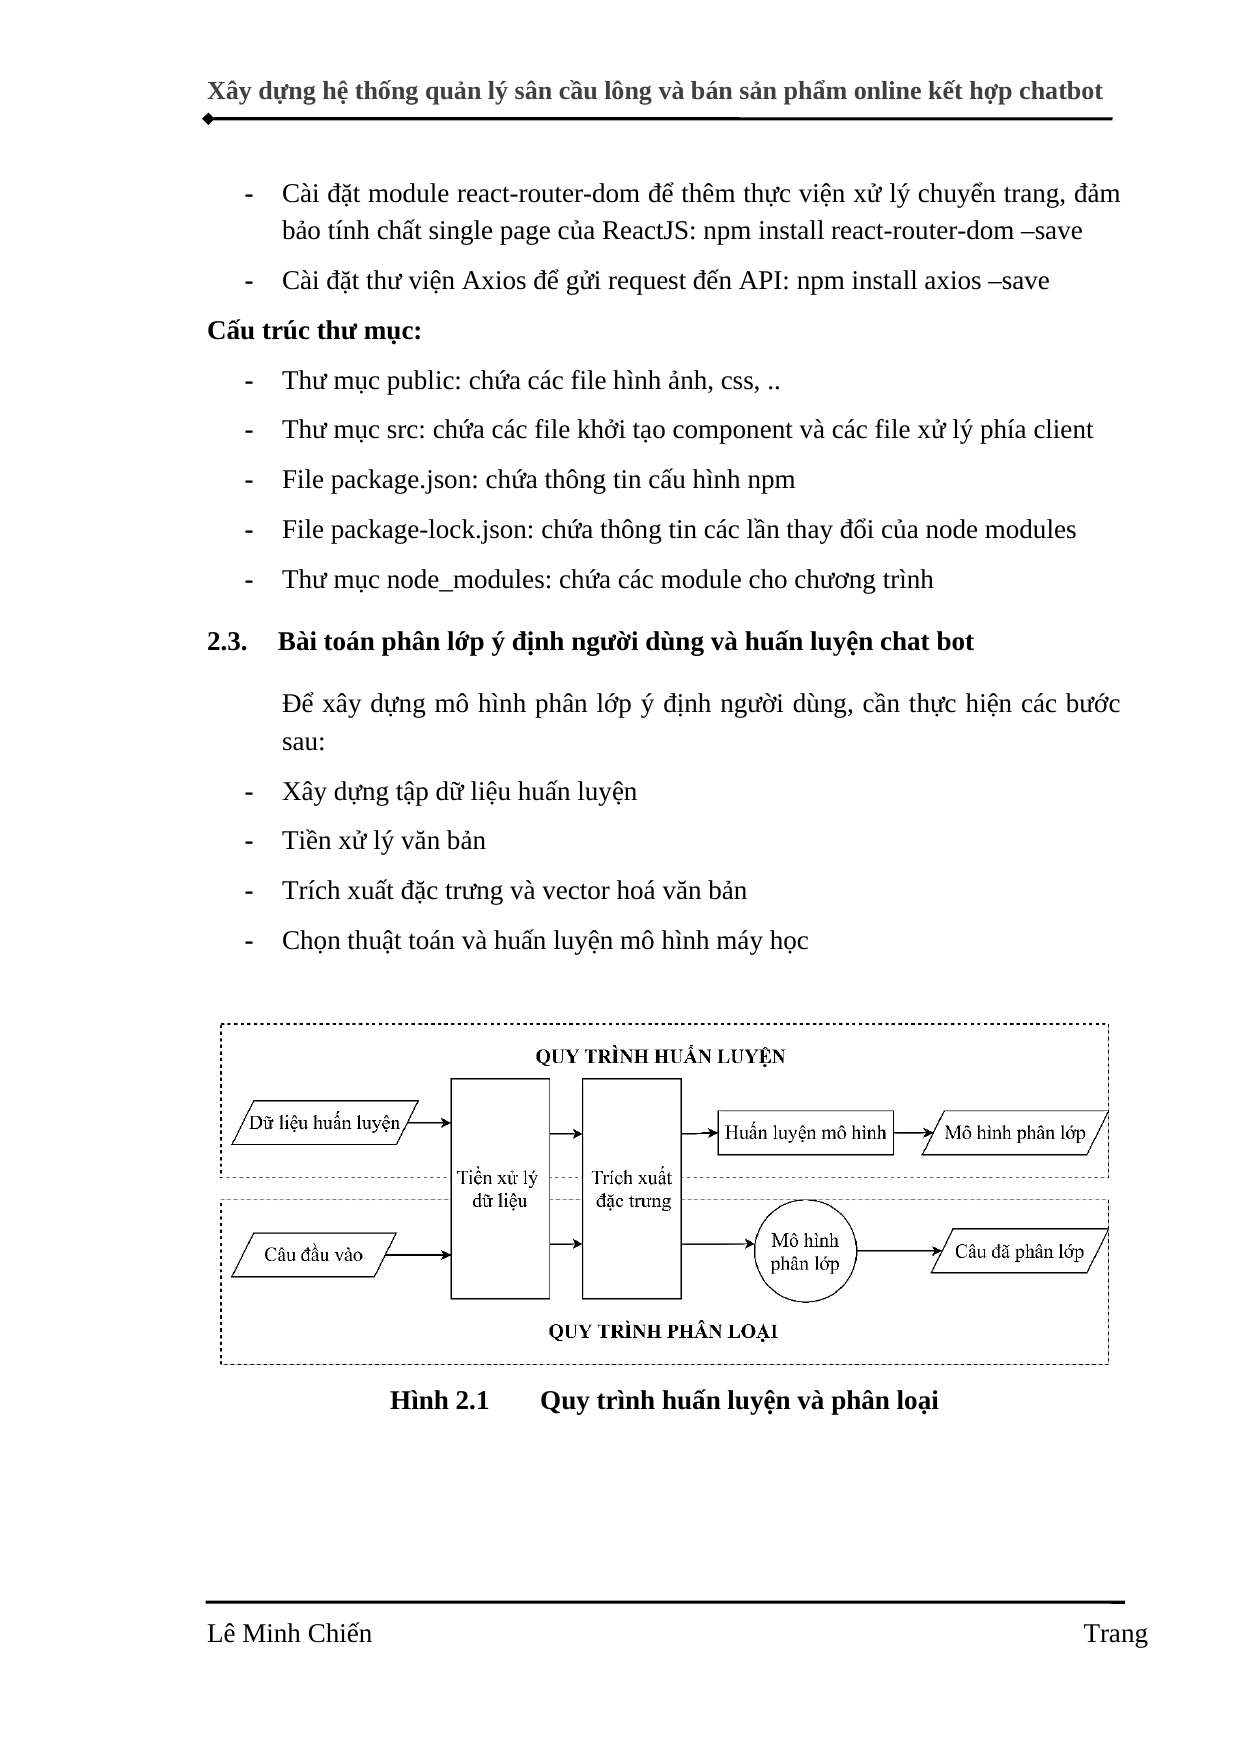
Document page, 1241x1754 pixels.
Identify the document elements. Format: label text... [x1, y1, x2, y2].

list Cài đặt module react-router-dom để thêm thực viện xử lý chuyển trang, đảm bảo tính chất single page của ReactJS: npm install react-router-dom –save [244, 177, 1122, 246]
list File package-lock.json: chứa thông tin các lần thay đổi của node modules [244, 513, 1122, 544]
text Bài toán phân lớp ý định người dùng và huấn luyện chat bot [207, 625, 1122, 656]
list Cài đặt thư viện Axios để gửi request đến API: npm install axios –save [244, 264, 1122, 295]
list Thư mục public: chứa các file hình ảnh, css, .. [244, 364, 1122, 395]
text Quy trình huấn luyện và phân loại [207, 1384, 1122, 1415]
text Để xây dựng mô hình phân lớp ý định người dùng, cần thực hiện các bước sau: [282, 688, 1122, 756]
text Cấu trúc thư mục: [207, 314, 1122, 345]
list Trích xuất đặc trưng và vector hoá văn bản [244, 874, 1122, 905]
list Tiền xử lý văn bản [244, 824, 1122, 856]
list Thư mục src: chứa các file khởi tạo component và các file xử lý phía client [244, 414, 1122, 445]
list Xây dựng tập dữ liệu huấn luyện [244, 775, 1122, 806]
list Chọn thuật toán và huấn luyện mô hình máy học [244, 924, 1122, 955]
picture [220, 1023, 1109, 1365]
list File package.json: chứa thông tin cấu hình npm [244, 463, 1122, 494]
list Thư mục node_modules: chứa các module cho chương trình [244, 563, 1122, 594]
